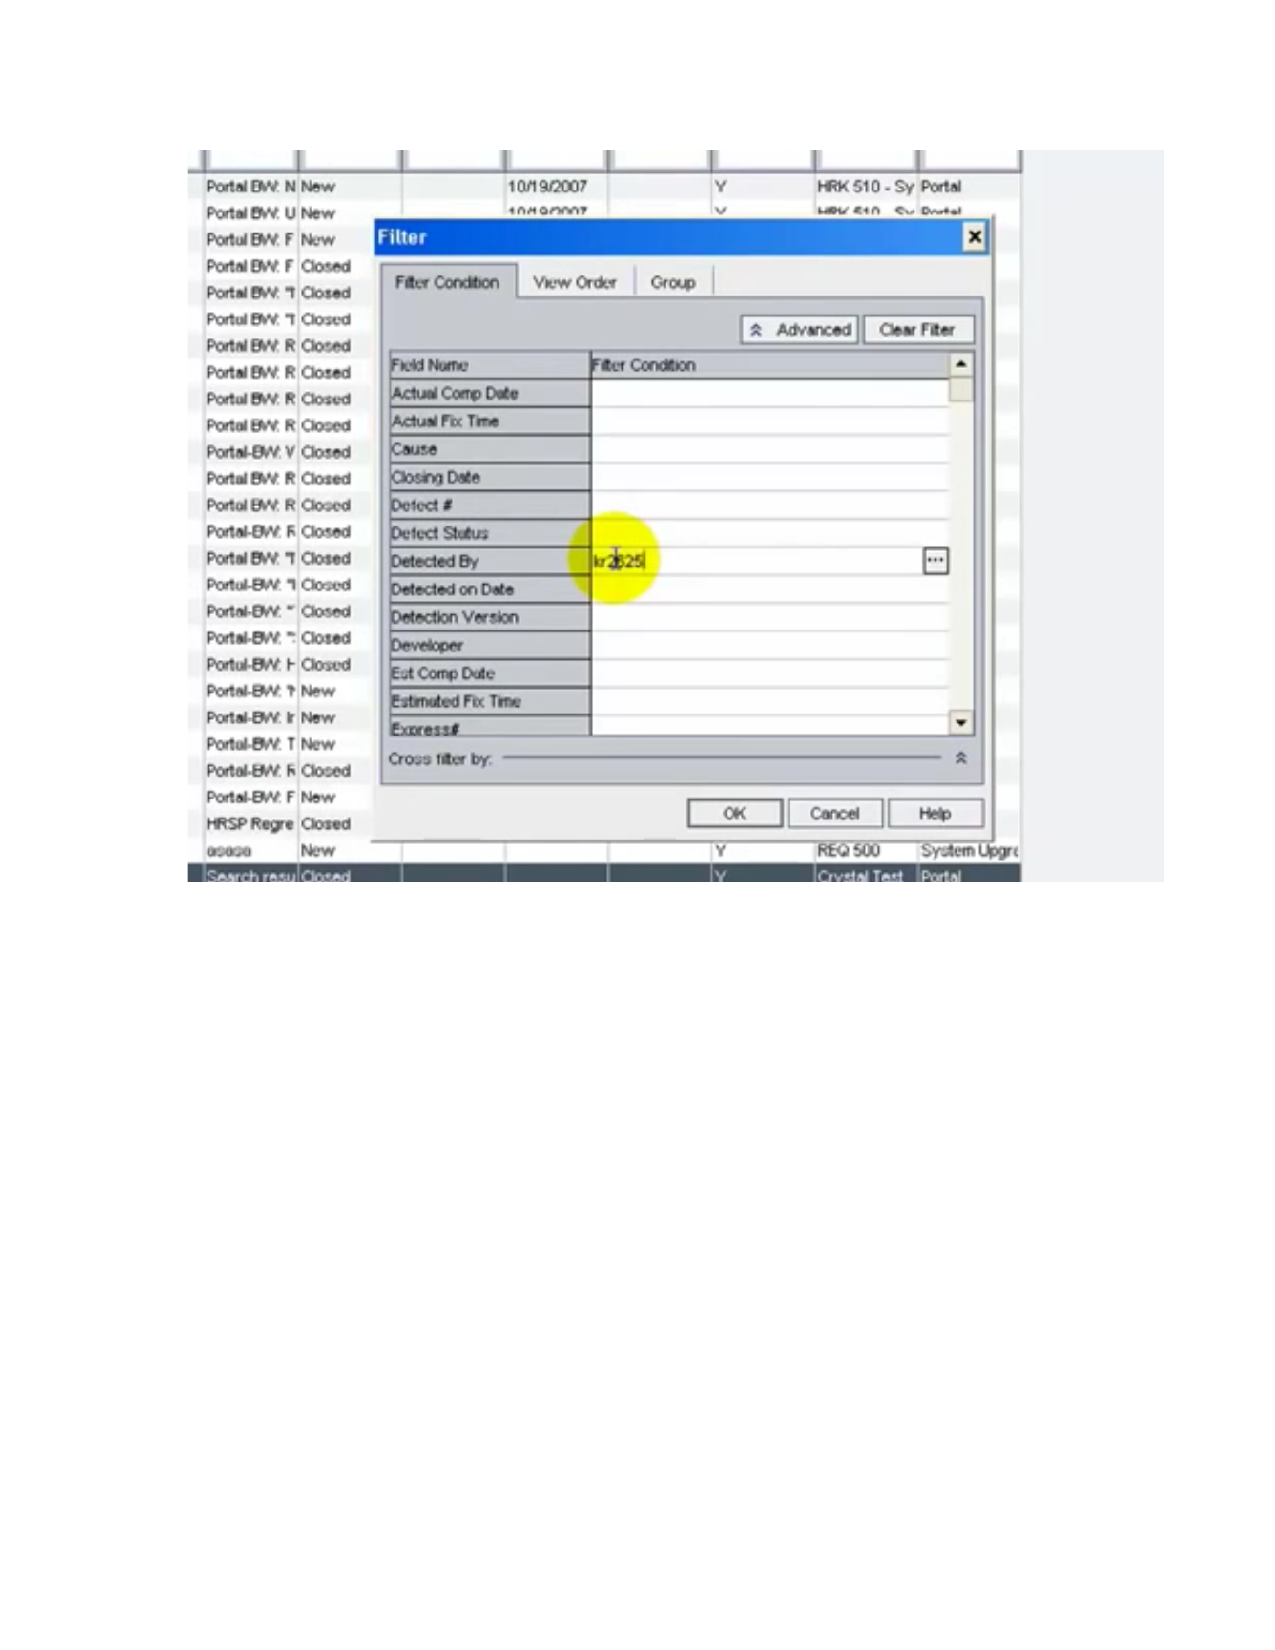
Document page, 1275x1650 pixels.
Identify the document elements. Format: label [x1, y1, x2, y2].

picture [187, 150, 1164, 882]
